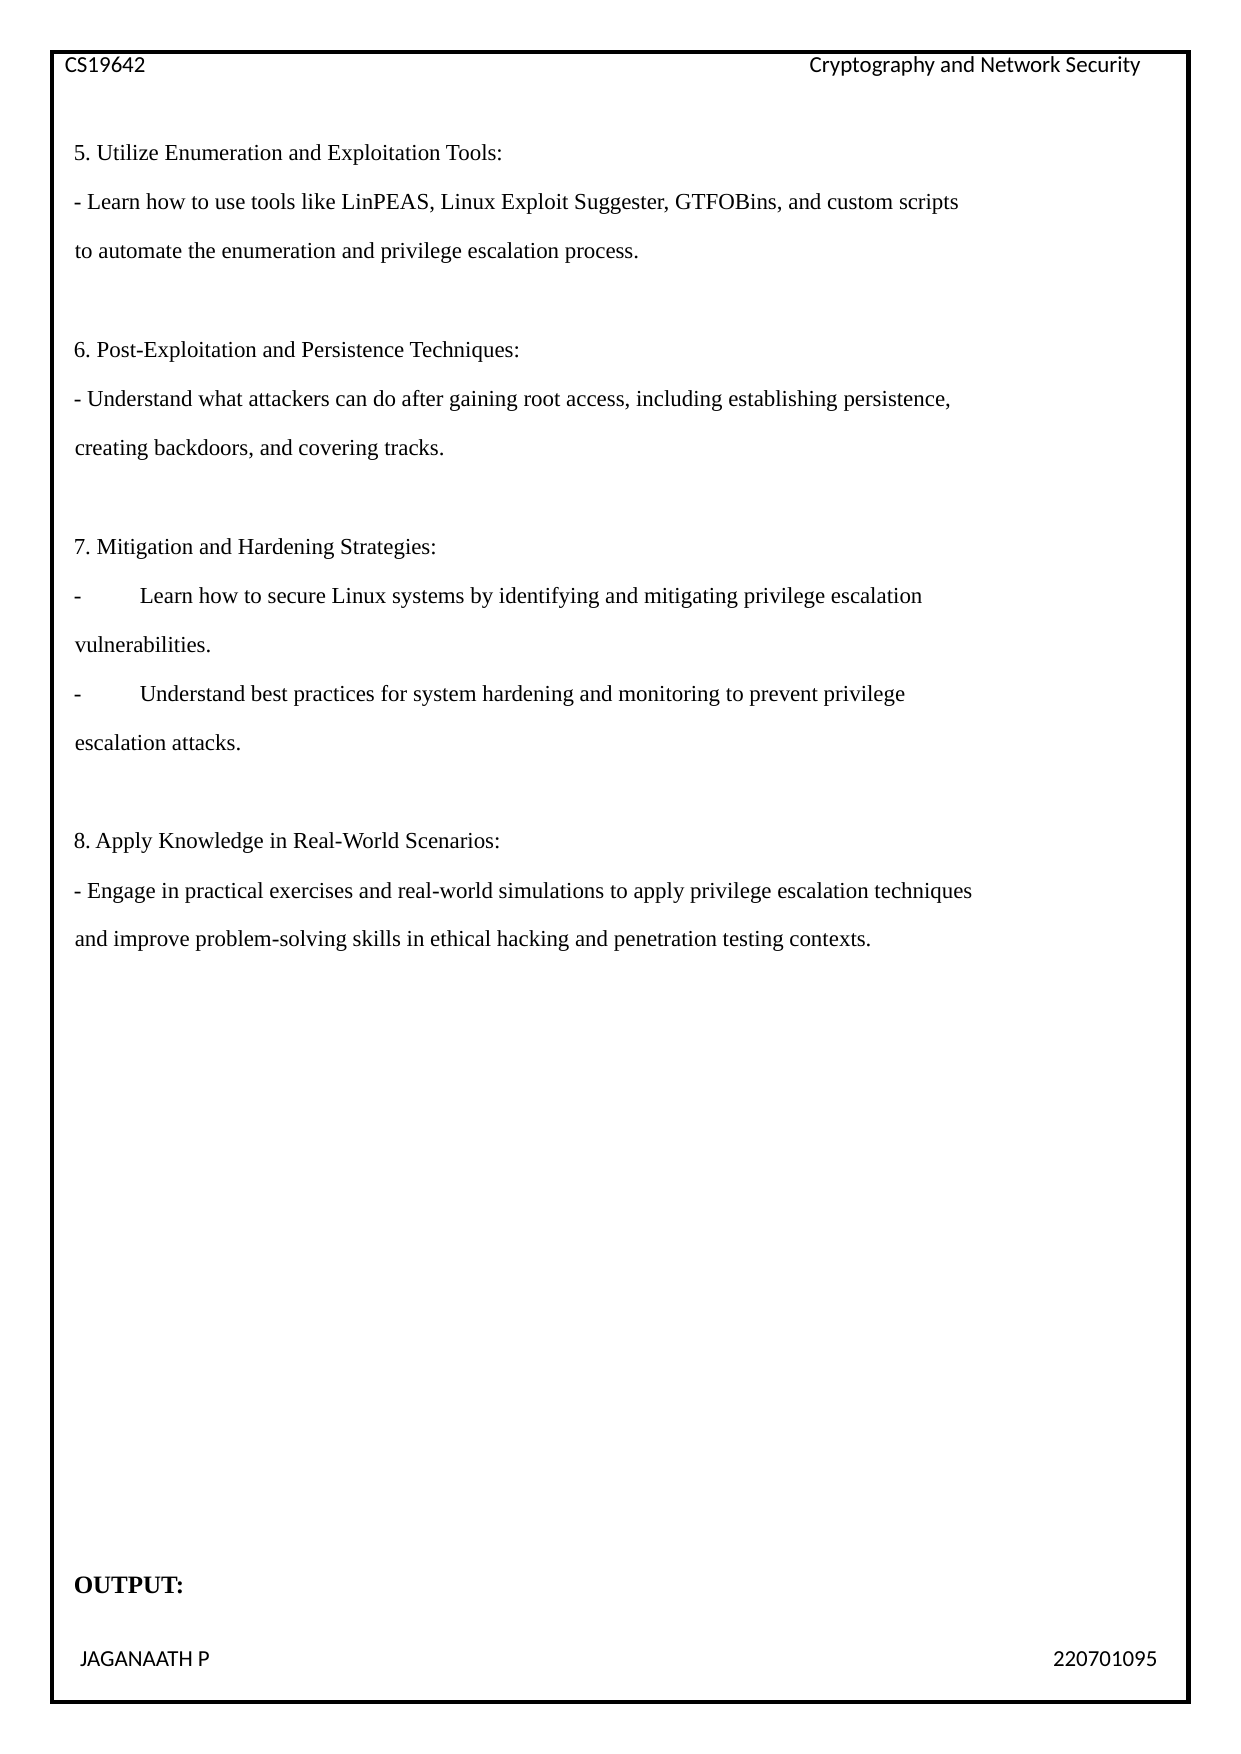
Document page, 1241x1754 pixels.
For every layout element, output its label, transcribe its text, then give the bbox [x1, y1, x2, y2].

text 8. Apply Knowledge in Real-World Scenarios: [73, 828, 1166, 854]
text OUTPUT: [73, 1570, 1172, 1599]
list Understand best practices for system hardening and monitoring to prevent privilege escalation attacks. [73, 680, 983, 756]
text 5. Utilize Enumeration and Exploitation Tools: [73, 139, 1166, 165]
text - Learn how to use tools like LinPEAS, Linux Exploit Suggester, GTFOBins, and custom scripts to automate the enumeration and privilege escalation process. [73, 188, 961, 263]
list Learn how to secure Linux systems by identifying and mitigating privilege escalation vulnerabilities. [73, 582, 983, 657]
text - Engage in practical exercises and real-world simulations to apply privilege escalation techniques and improve problem-solving skills in ethical hacking and penetration testing contexts. [73, 877, 975, 951]
text 7. Mitigation and Hardening Strategies: [73, 533, 1166, 559]
text - Understand what attackers can do after gaining root access, including establishing persistence, creating backdoors, and covering tracks. [73, 385, 953, 460]
text 6. Post-Exploitation and Persistence Techniques: [73, 336, 1166, 362]
